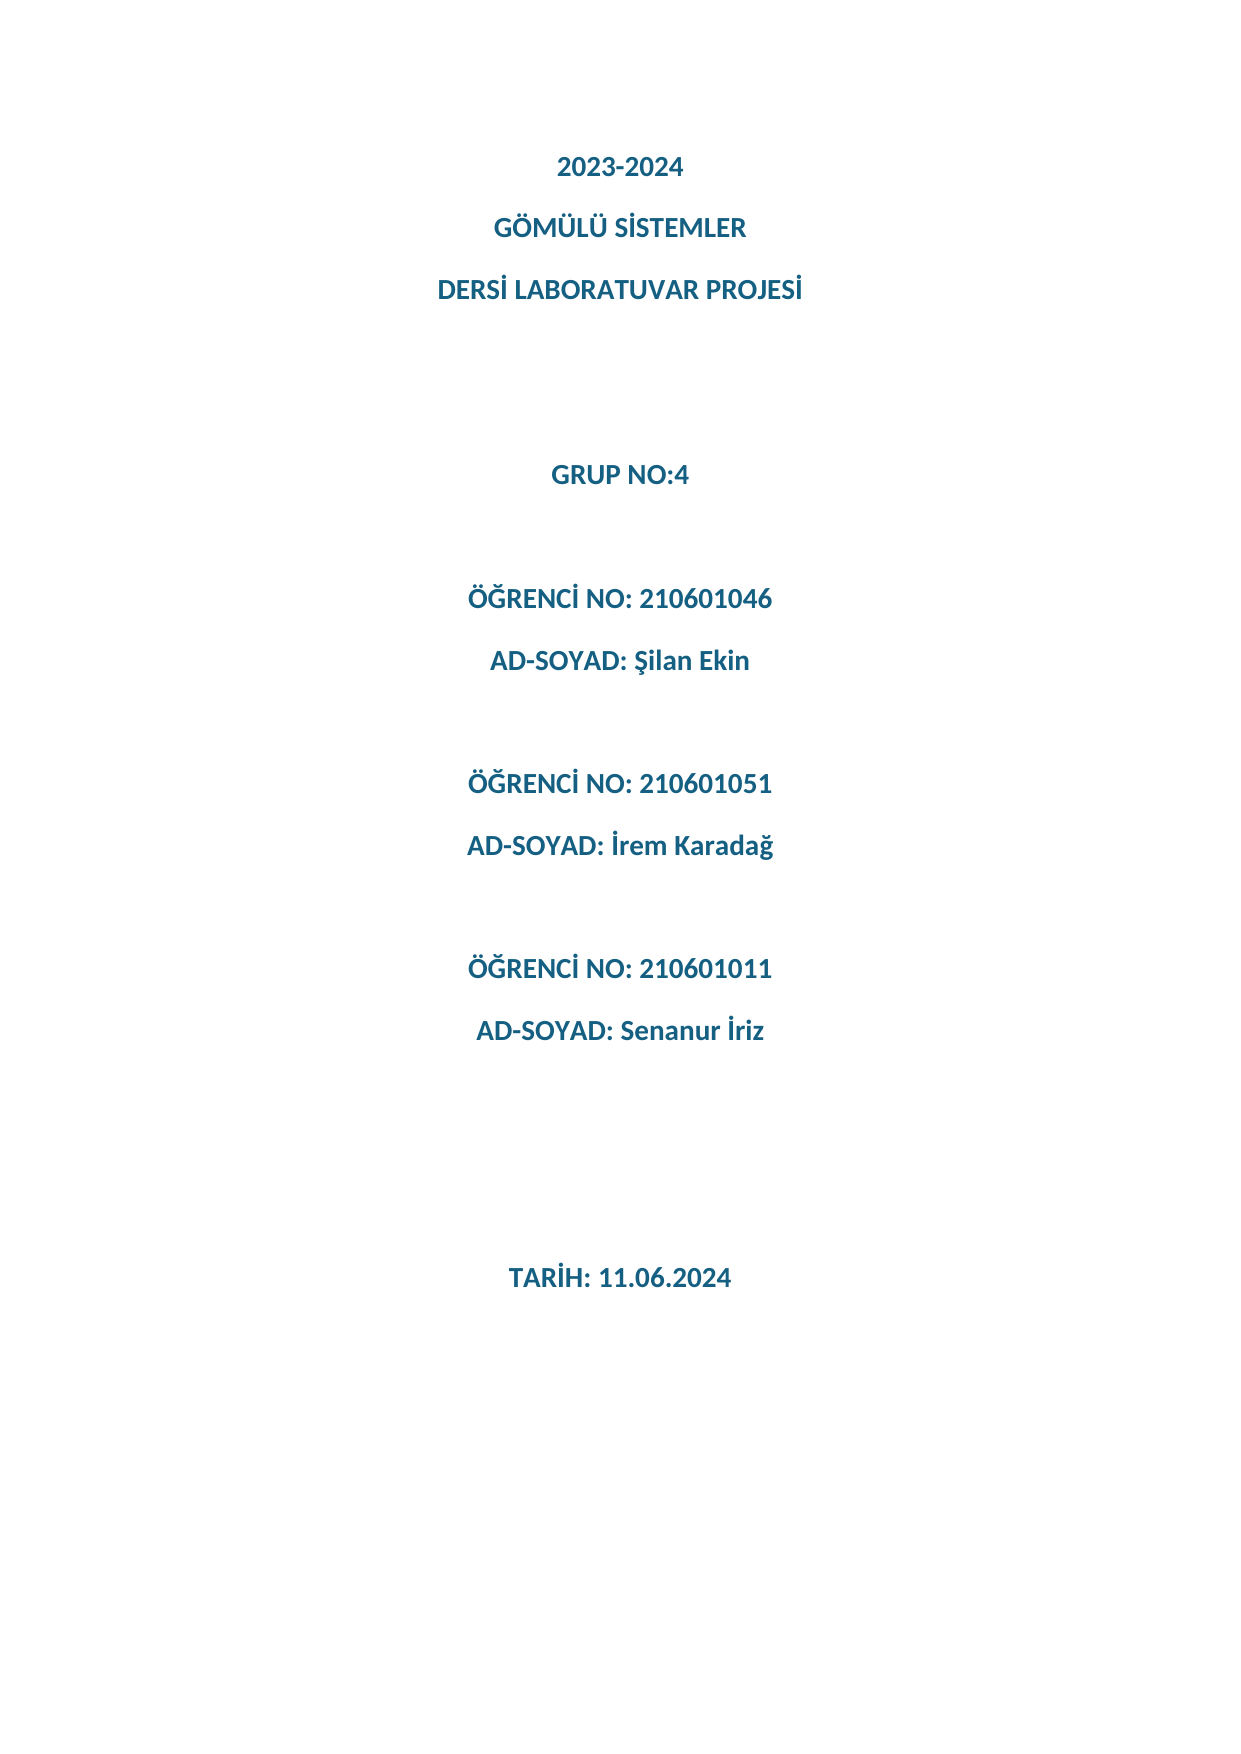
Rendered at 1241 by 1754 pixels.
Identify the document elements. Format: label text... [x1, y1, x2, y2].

text GRUP NO:4 [148, 456, 1093, 492]
text DERSİ LABORATUVAR PROJESİ [148, 271, 1093, 307]
text AD-SOYAD: İrem Karadağ [148, 827, 1093, 863]
text 2023-2024 [148, 148, 1093, 183]
text ÖĞRENCİ NO: 210601051 [148, 765, 1093, 801]
text GÖMÜLÜ SİSTEMLER [148, 209, 1093, 245]
text AD-SOYAD: Senanur İriz [148, 1012, 1093, 1048]
text ÖĞRENCİ NO: 210601011 [148, 951, 1093, 986]
text AD-SOYAD: Şilan Ekin [148, 642, 1093, 677]
text ÖĞRENCİ NO: 210601046 [148, 580, 1093, 616]
text TARİH: 11.06.2024 [148, 1259, 1093, 1295]
